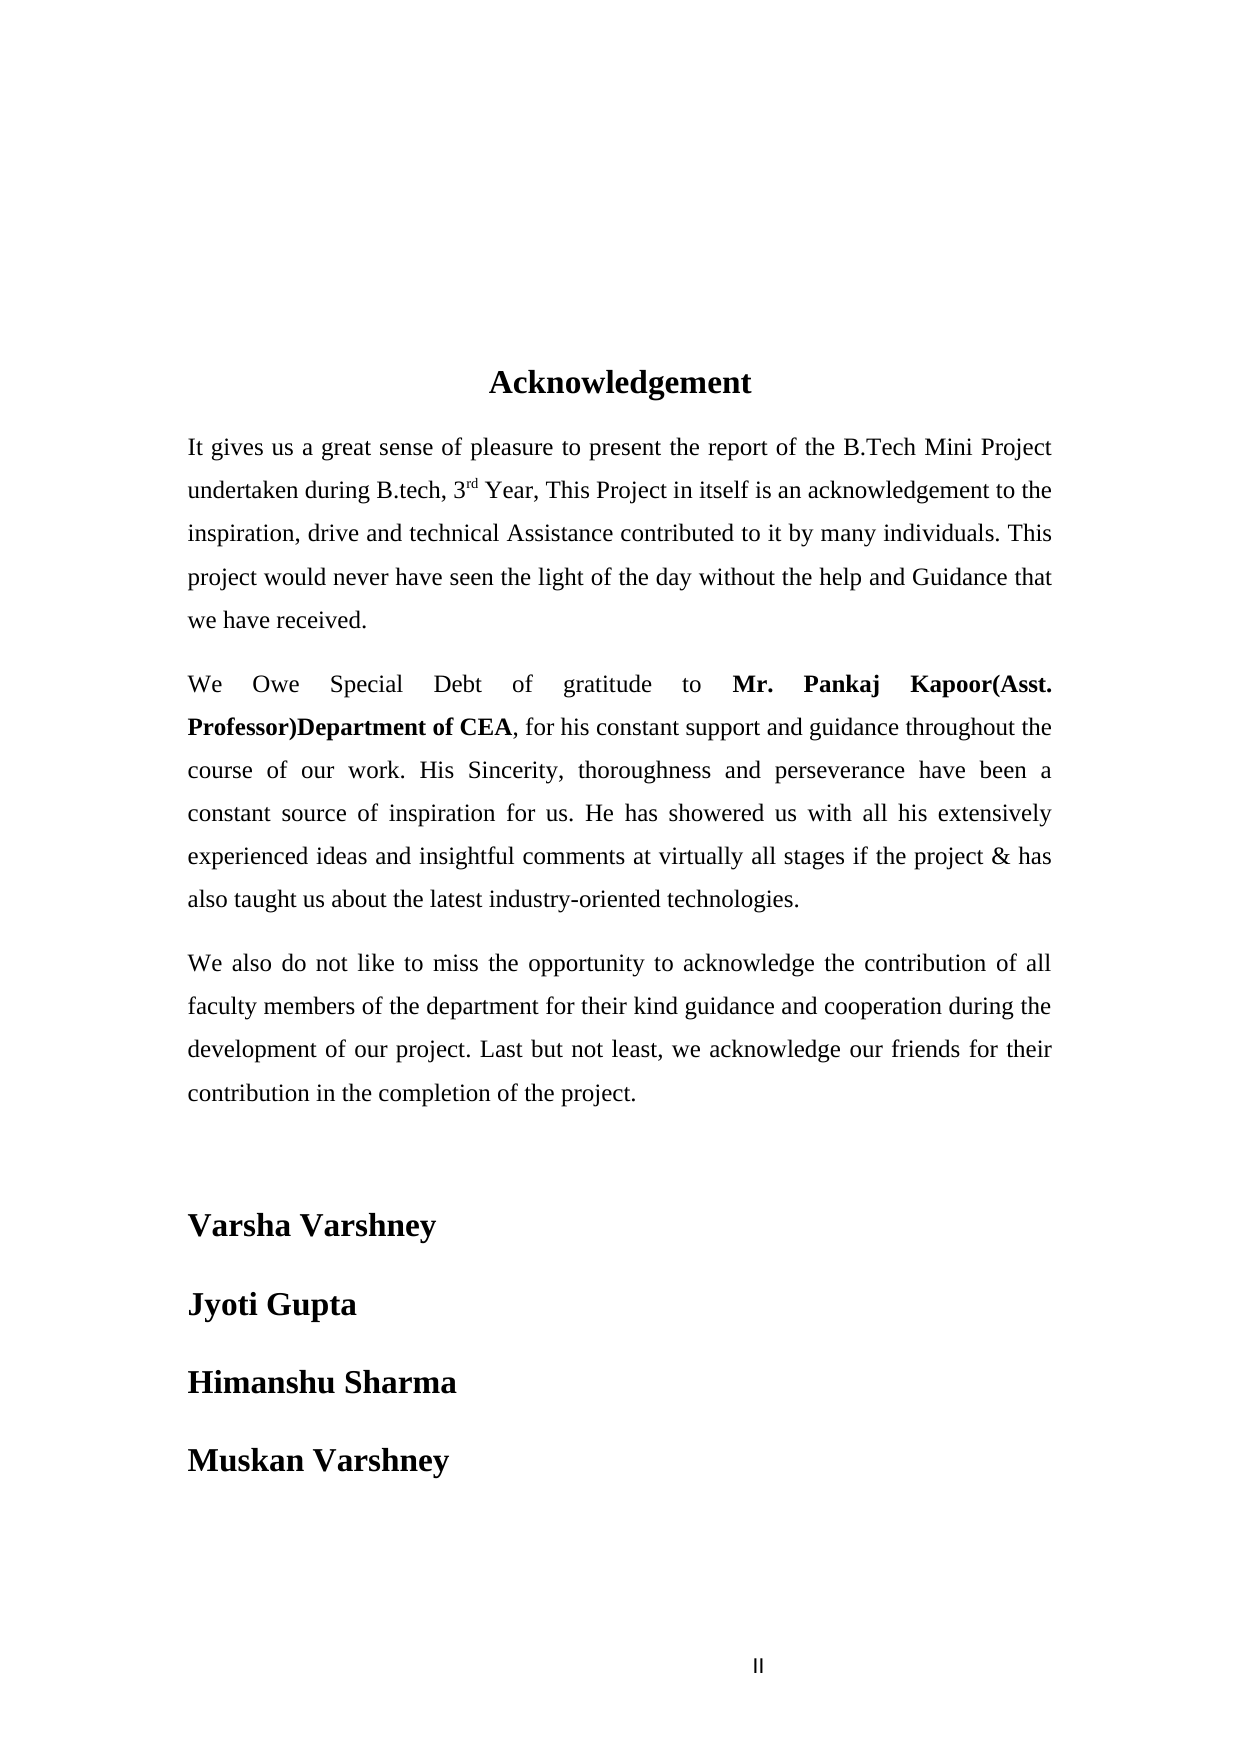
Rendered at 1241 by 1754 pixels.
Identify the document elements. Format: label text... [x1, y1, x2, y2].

text Varsha Varshney [187, 1206, 1053, 1244]
text It gives us a great sense of pleasure to present the report of the B.Tech Mini Project undertaken during B.tech, 3rd Year, This Project in itself is an acknowledgement to the inspiration, drive and technical Assistance contributed to it by many individuals. This project would never have seen the light of the day without the help and Guidance that we have received. [187, 432, 1053, 633]
text We Owe Special Debt of gratitude to Mr. Pankaj Kapoor(Asst. Professor)Department of CEA, for his constant support and guidance throughout the course of our work. His Sincerity, thoroughness and perseverance have been a constant source of inspiration for us. He has showered us with all his extensively experienced ideas and insightful comments at virtually all stages if the project & has also taught us about the latest industry-oriented technologies. [187, 669, 1053, 913]
text We also do not like to miss the opportunity to acknowledge the contribution of all faculty members of the department for their kind guidance and cooperation during the development of our project. Last but not least, we acknowledge our friends for their contribution in the completion of the project. [187, 948, 1053, 1106]
text Acknowledgement [187, 362, 1053, 401]
text Muskan Varshney [187, 1441, 1053, 1479]
text Jyoti Gupta [187, 1284, 1053, 1322]
text Himanshu Sharma [187, 1362, 1053, 1401]
